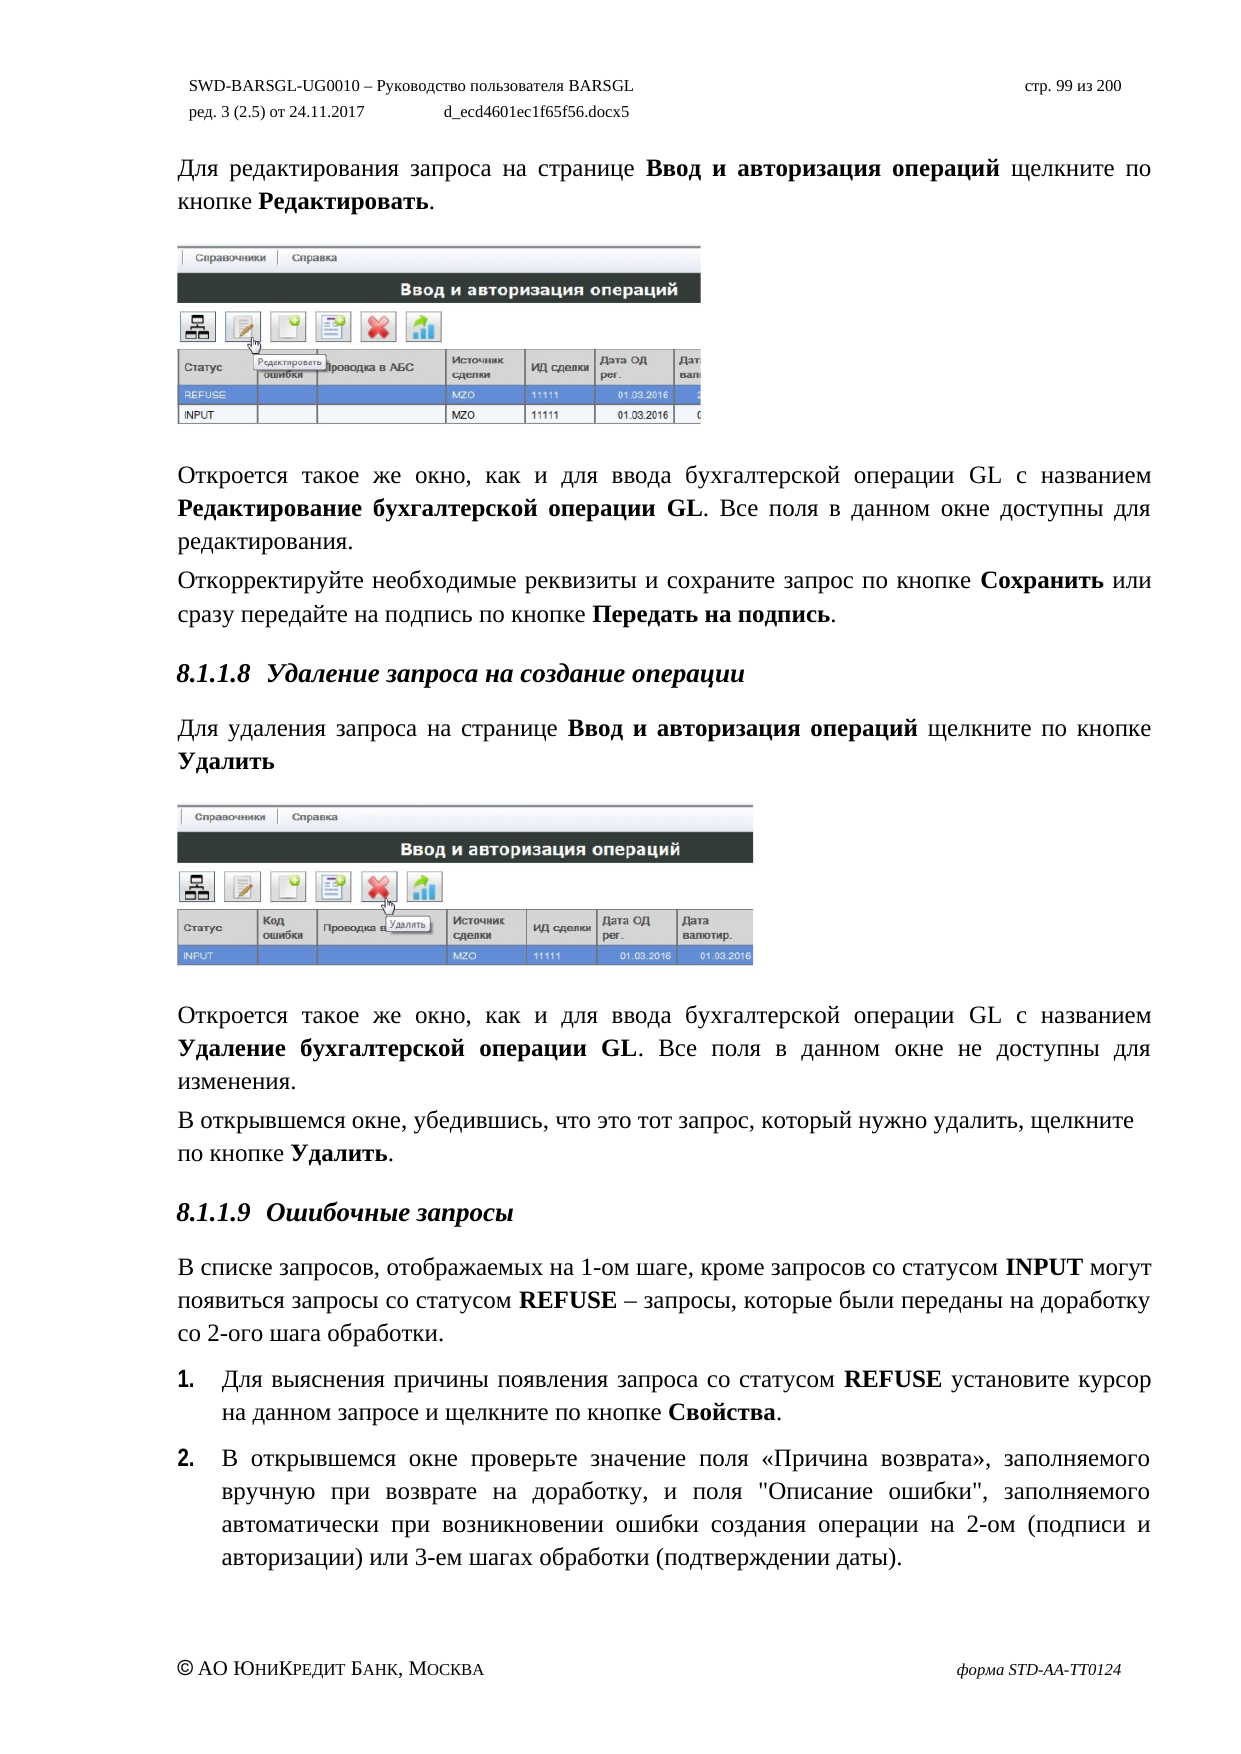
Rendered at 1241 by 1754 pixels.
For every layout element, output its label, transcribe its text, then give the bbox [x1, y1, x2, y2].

subtitle Ошибочные запросы [176, 1196, 1152, 1227]
list Откроется такое же окно, как и для ввода бухгалтерской операции GL с названием Редактирование бухгалтерской операции GL. Все поля в данном окне доступны для редактирования. [177, 460, 1152, 555]
list В списке запросов, отображаемых на 1-ом шаге, кроме запросов со статусом INPUT могут появиться запросы со статусом REFUSE – запросы, которые были переданы на доработку со 2-ого шага обработки. [177, 1252, 1152, 1347]
text В открывшемся окне, убедившись, что это тот запрос, который нужно удалить, щелкните по кнопке Удалить. [177, 1105, 1152, 1167]
text Для редактирования запроса на странице Ввод и авторизация операций щелкните по кнопке Редактировать. [177, 153, 1152, 215]
picture [177, 244, 701, 444]
picture [177, 803, 754, 984]
list В открывшемся окне проверьте значение поля «Причина возврата», заполняемого вручную при возврате на доработку, и поля "Описание ошибки", заполняемого автоматически при возникновении ошибки создания операции на 2-ом (подписи и авторизации) или 3-ем шагах обработки (подтверждении даты). [177, 1443, 1152, 1571]
text Для удаления запроса на странице Ввод и авторизация операций щелкните по кнопке Удалить [177, 713, 1152, 774]
list Для выяснения причины появления запроса со статусом REFUSE установите курсор на данном запросе и щелкните по кнопке Свойства. [177, 1364, 1152, 1426]
list Откорректируйте необходимые реквизиты и сохраните запрос по кнопке Сохранить или сразу передайте на подпись по кнопке Передать на подпись. [177, 566, 1152, 627]
list Откроется такое же окно, как и для ввода бухгалтерской операции GL с названием Удаление бухгалтерской операции GL. Все поля в данном окне не доступны для изменения. [177, 1000, 1152, 1095]
subtitle Удаление запроса на создание операции [176, 657, 1152, 688]
